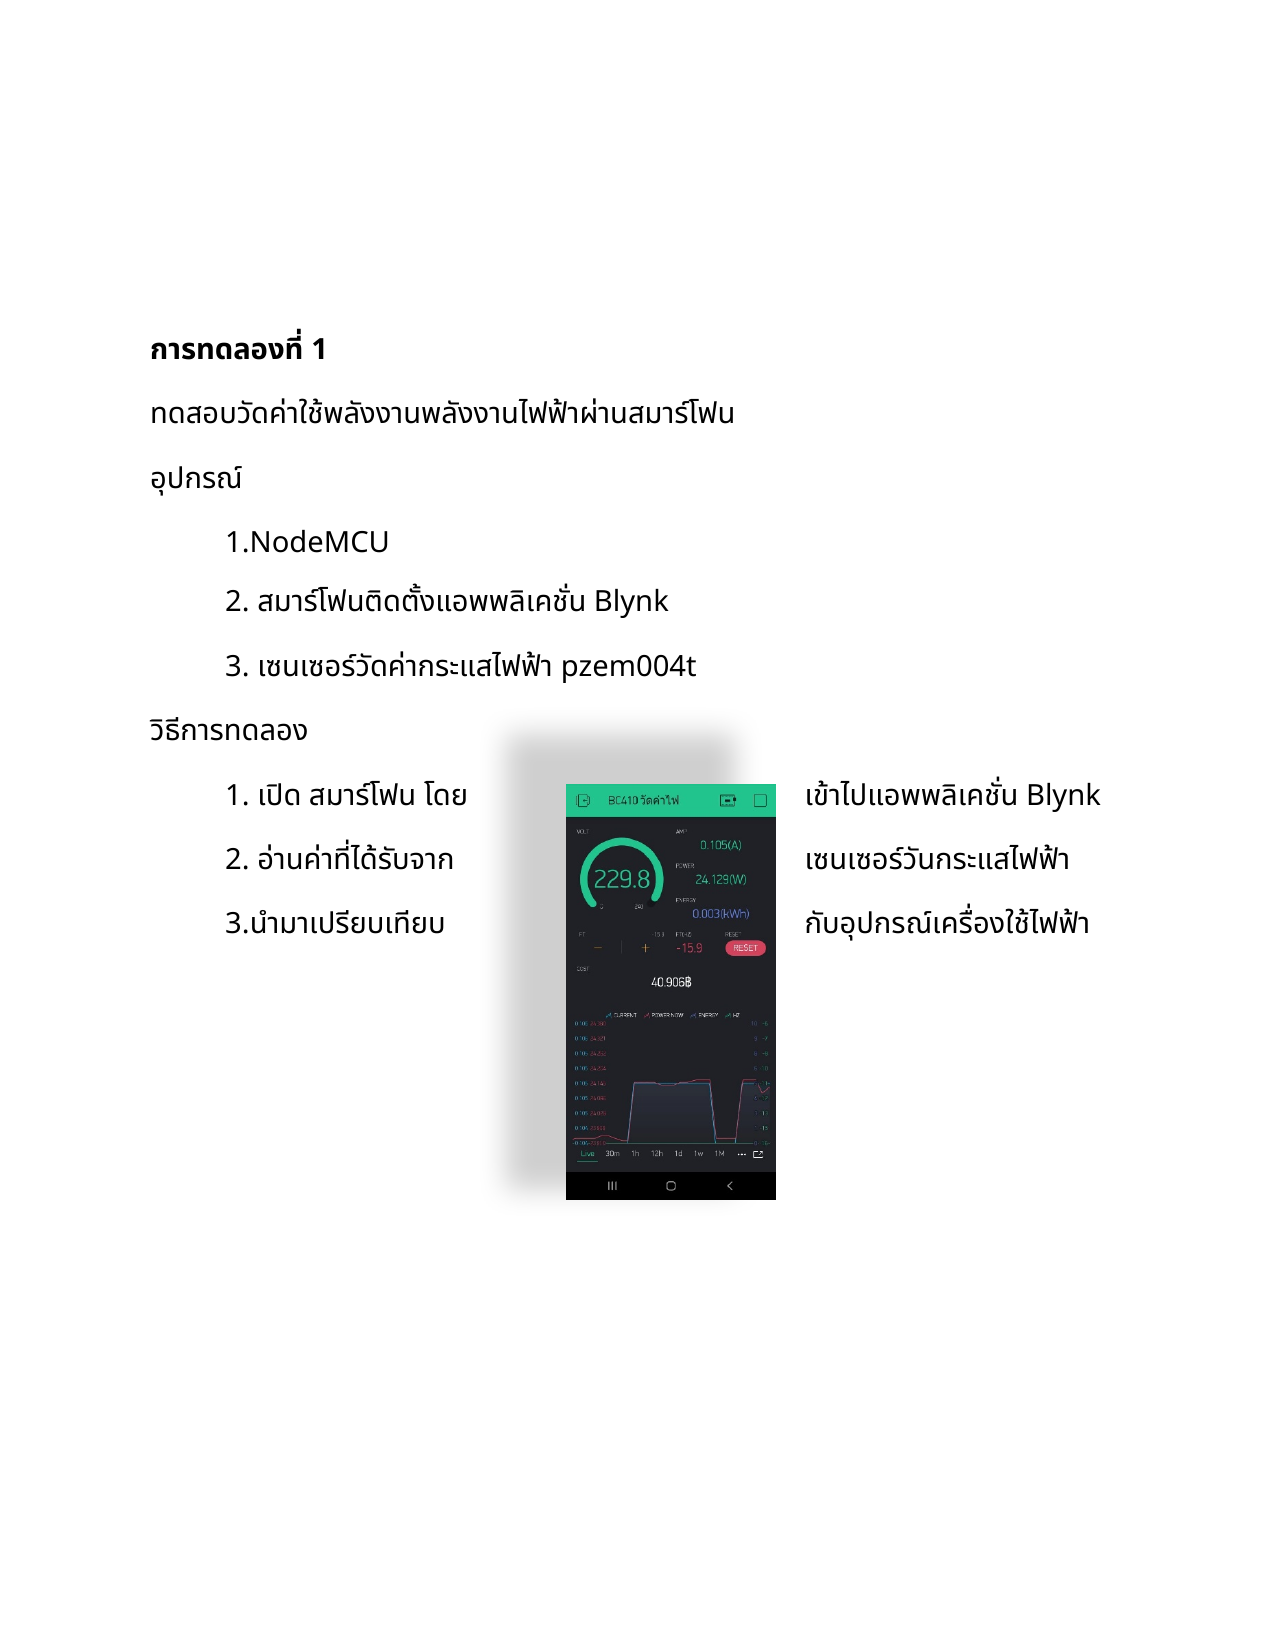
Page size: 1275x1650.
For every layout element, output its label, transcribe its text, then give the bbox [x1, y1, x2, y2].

text 3. เซนเซอร์วัดค่ากระแสไฟฟ้า pzem004t [150, 645, 1125, 689]
text วิธีการทดลอง [150, 710, 1125, 754]
text 1. เปิด สมาร์โฟน โดยเข้าไปแอพพลิเคชั่น Blynk [150, 774, 491, 818]
text อุปกรณ์ [150, 457, 1125, 501]
text 2. อ่านค่าที่ได้รับจากเซนเซอร์วันกระแสไฟฟ้า [150, 838, 491, 883]
picture [566, 784, 776, 1200]
text 1. เปิด สมาร์โฟน โดยเข้าไปแอพพลิเคชั่น Blynk [750, 774, 1125, 818]
text ทดสอบวัดค่าใช้พลังงานพลังงานไฟฟ้าผ่านสมาร์โฟน [150, 393, 1125, 437]
text 2. สมาร์โฟนติดตั้งแอพพลิเคชั่น Blynk [150, 581, 1125, 625]
text 1.NodeMCU [150, 521, 1125, 561]
text 3.นำมาเปรียบเทียบกับอุปกรณ์เครื่องใช้ไฟฟ้า [150, 903, 491, 947]
text การทดลองที่ 1 [150, 328, 1125, 373]
text 3.นำมาเปรียบเทียบกับอุปกรณ์เครื่องใช้ไฟฟ้า [776, 903, 1125, 947]
text 2. อ่านค่าที่ได้รับจากเซนเซอร์วันกระแสไฟฟ้า [776, 838, 1125, 883]
